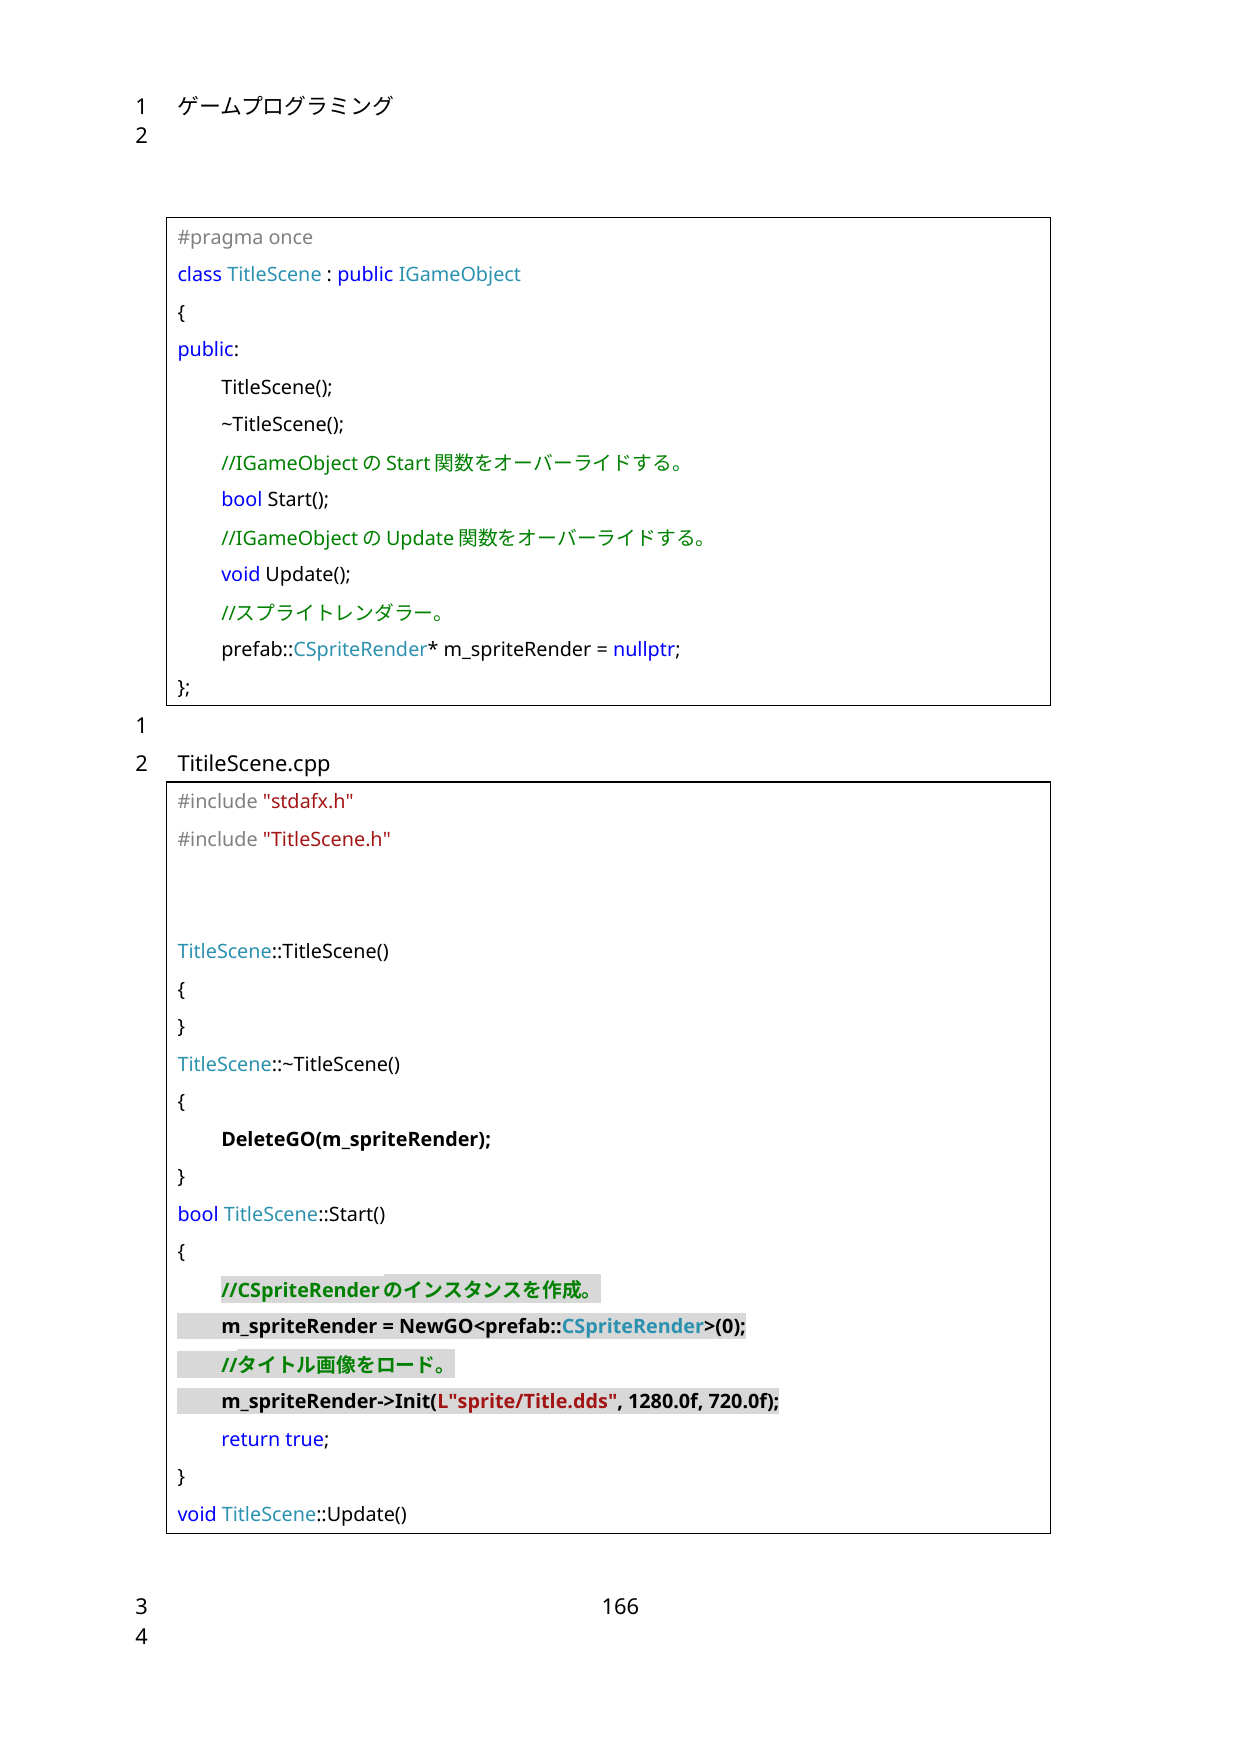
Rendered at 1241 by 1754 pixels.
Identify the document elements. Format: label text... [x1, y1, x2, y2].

table_header #pragma once class TitleScene : public IGameObject { public: TitleScene(); ~TitleScene(); //IGameObjectのStart関数をオーバーライドする。 bool Start(); //IGameObjectのUpdate関数をオーバーライドする。 void Update(); //スプライトレンダラー。 prefab::CSpriteRender* m_spriteRender = nullptr; }; [167, 218, 1050, 705]
text TitileScene.cpp [177, 744, 1063, 781]
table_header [167, 783, 1050, 1532]
